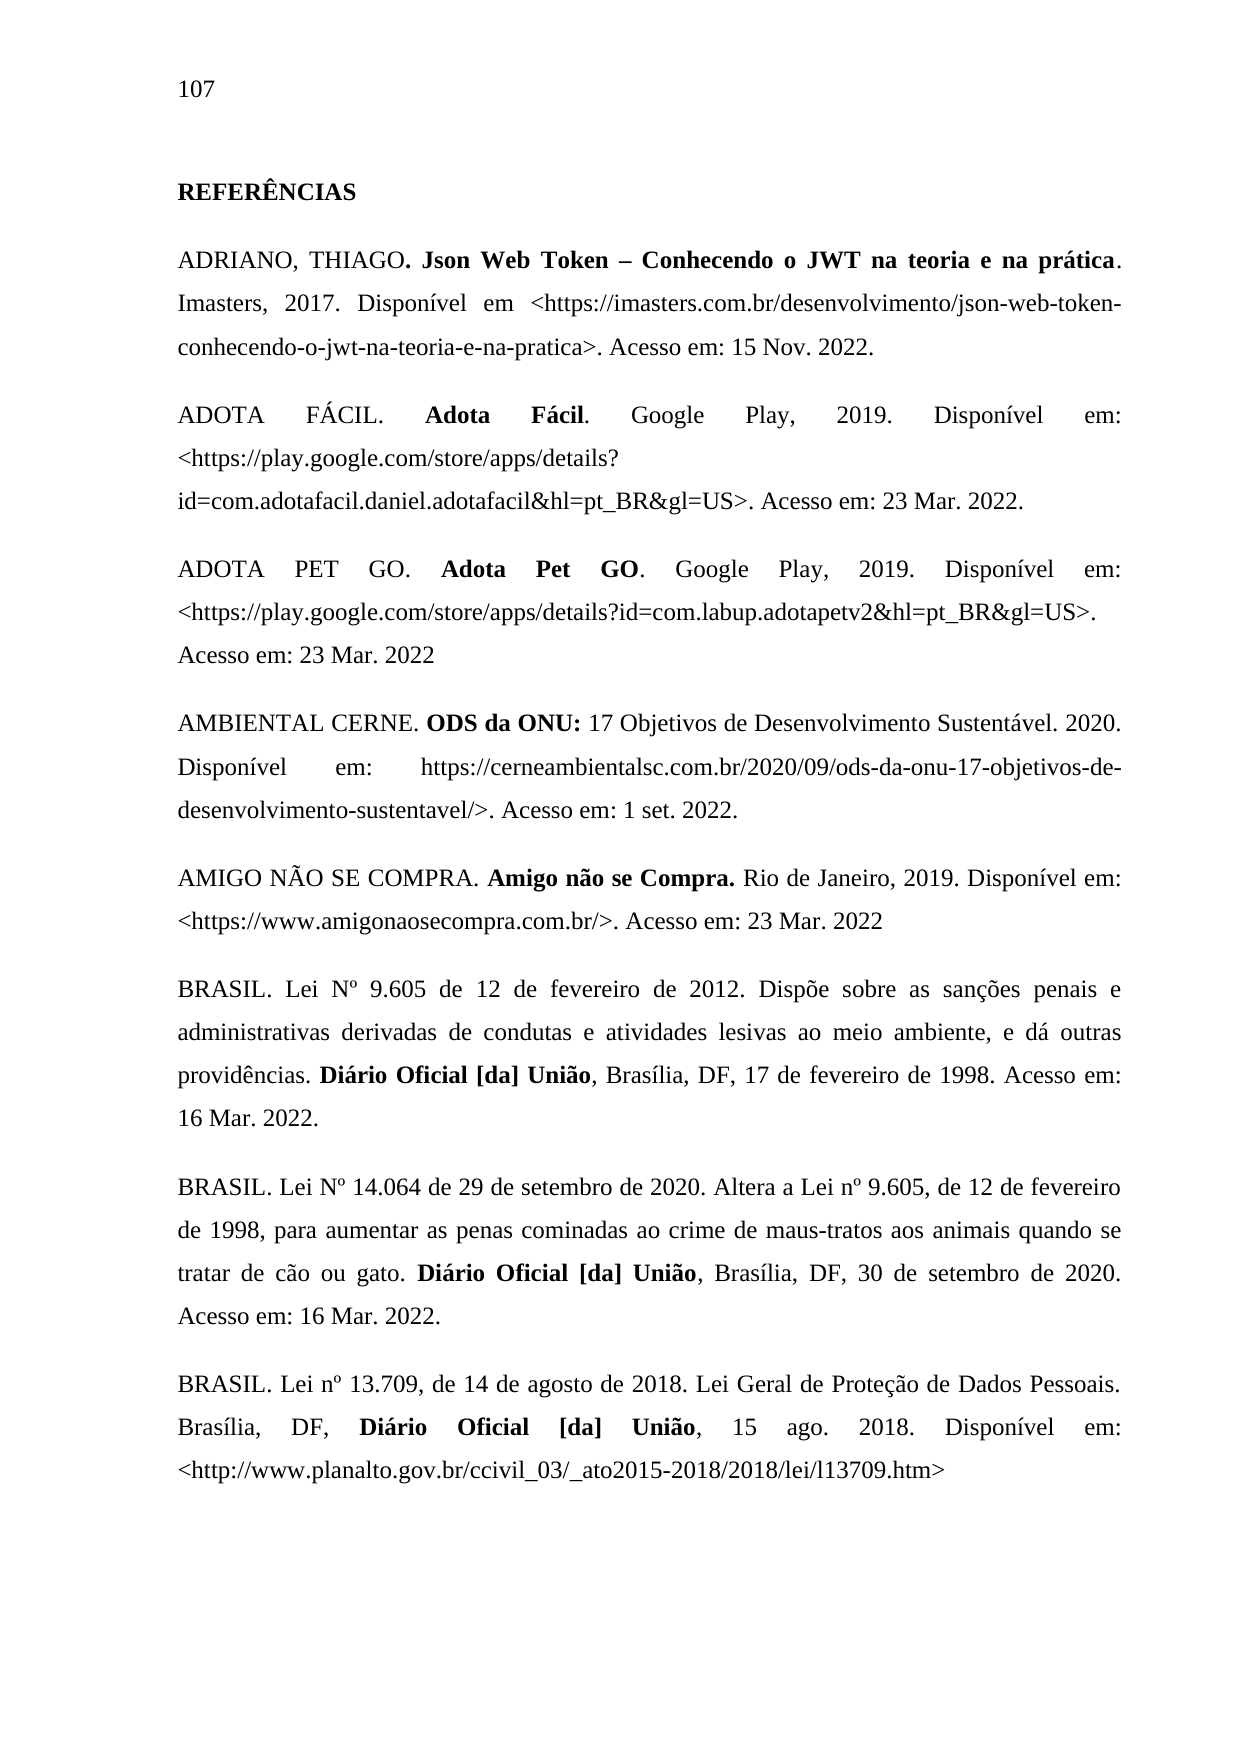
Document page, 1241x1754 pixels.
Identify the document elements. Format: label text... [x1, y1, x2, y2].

text BRASIL. Lei Nº 9.605 de 12 de fevereiro de 2012. Dispõe sobre as sanções penais e administrativas derivadas de condutas e atividades lesivas ao meio ambiente, e dá outras providências. Diário Oficial [da] União, Brasília, DF, 17 de fevereiro de 1998. Acesso em: 16 Mar. 2022. [177, 974, 1122, 1132]
text AMBIENTAL CERNE. ODS da ONU: 17 Objetivos de Desenvolvimento Sustentável. 2020. Disponível em: https://cerneambientalsc.com.br/2020/09/ods-da-onu-17-objetivos-de-desenvolvimento-sustentavel/>. Acesso em: 1 set. 2022. [177, 708, 1122, 823]
subtitle REFERÊNCIAS [177, 177, 1122, 206]
text ADOTA FÁCIL. Adota Fácil. Google Play, 2019. Disponível em: <https://play.google.com/store/apps/details?id=com.adotafacil.daniel.adotafacil&hl=pt_BR&gl=US>. Acesso em: 23 Mar. 2022. [177, 400, 1122, 515]
text ADOTA PET GO. Adota Pet GO. Google Play, 2019. Disponível em: <https://play.google.com/store/apps/details?id=com.labup.adotapetv2&hl=pt_BR&gl=US>. Acesso em: 23 Mar. 2022 [177, 554, 1122, 669]
text BRASIL. Lei Nº 14.064 de 29 de setembro de 2020. Altera a Lei nº 9.605, de 12 de fevereiro de 1998, para aumentar as penas cominadas ao crime de maus-tratos aos animais quando se tratar de cão ou gato. Diário Oficial [da] União, Brasília, DF, 30 de setembro de 2020. Acesso em: 16 Mar. 2022. [177, 1172, 1122, 1330]
text BRASIL. Lei nº 13.709, de 14 de agosto de 2018. Lei Geral de Proteção de Dados Pessoais. Brasília, DF, Diário Oficial [da] União, 15 ago. 2018. Disponível em: <http://www.planalto.gov.br/ccivil_03/_ato2015-2018/2018/lei/l13709.htm> [177, 1369, 1122, 1484]
text AMIGO NÃO SE COMPRA. Amigo não se Compra. Rio de Janeiro, 2019. Disponível em: <https://www.amigonaosecompra.com.br/>. Acesso em: 23 Mar. 2022 [177, 863, 1122, 935]
text ‌ADRIANO, THIAGO. Json Web Token – Conhecendo o JWT na teoria e na prática. Imasters, 2017. Disponível em <https://imasters.com.br/desenvolvimento/json-web-token-conhecendo-o-jwt-na-teoria-e-na-pratica>. Acesso em: 15 Nov. 2022. [177, 245, 1122, 360]
